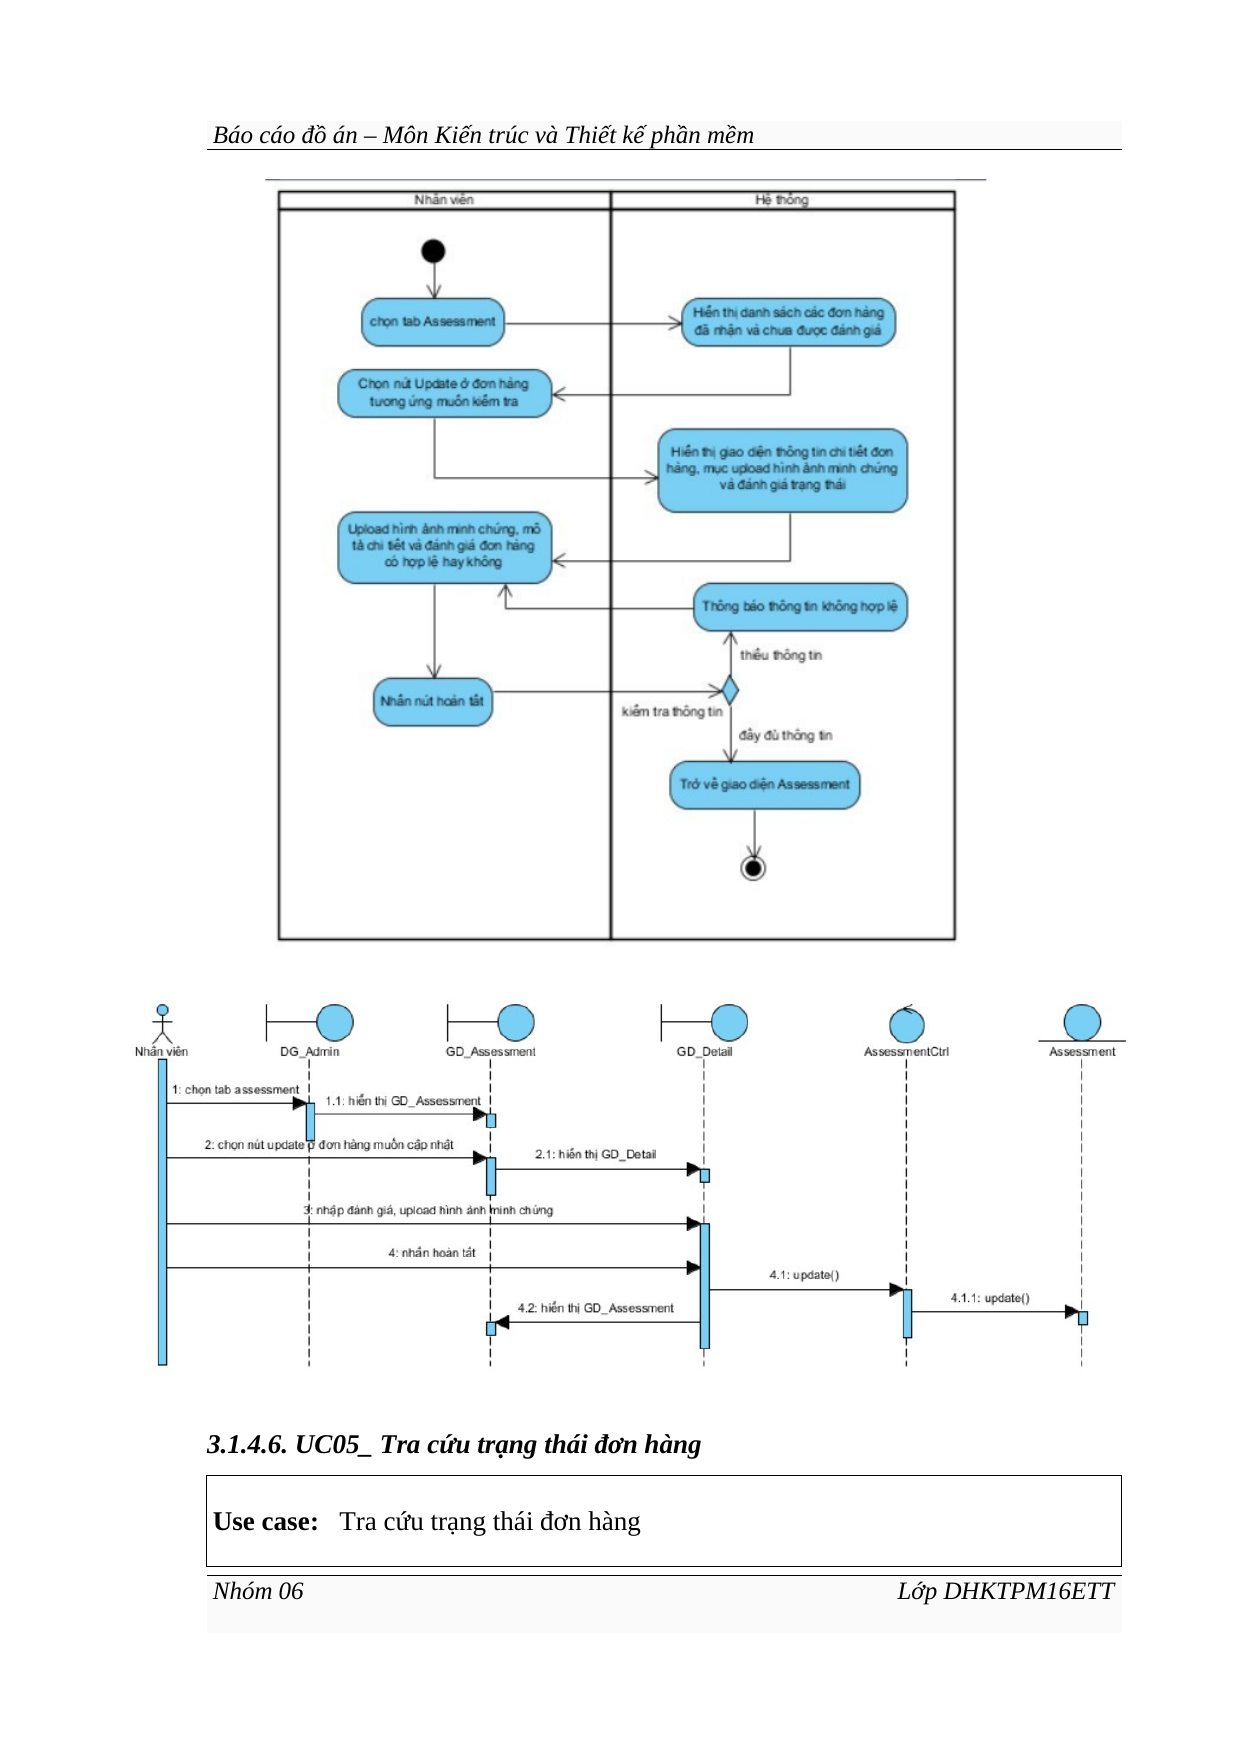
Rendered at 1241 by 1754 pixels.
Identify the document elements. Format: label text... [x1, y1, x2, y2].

picture [265, 179, 987, 964]
subtitle 3.1.4.6. UC05_ Tra cứu trạng thái đơn hàng [207, 1428, 1122, 1460]
picture [116, 978, 1152, 1413]
table_header Use case: Tra cứu trạng thái đơn hàng [207, 1476, 1121, 1566]
